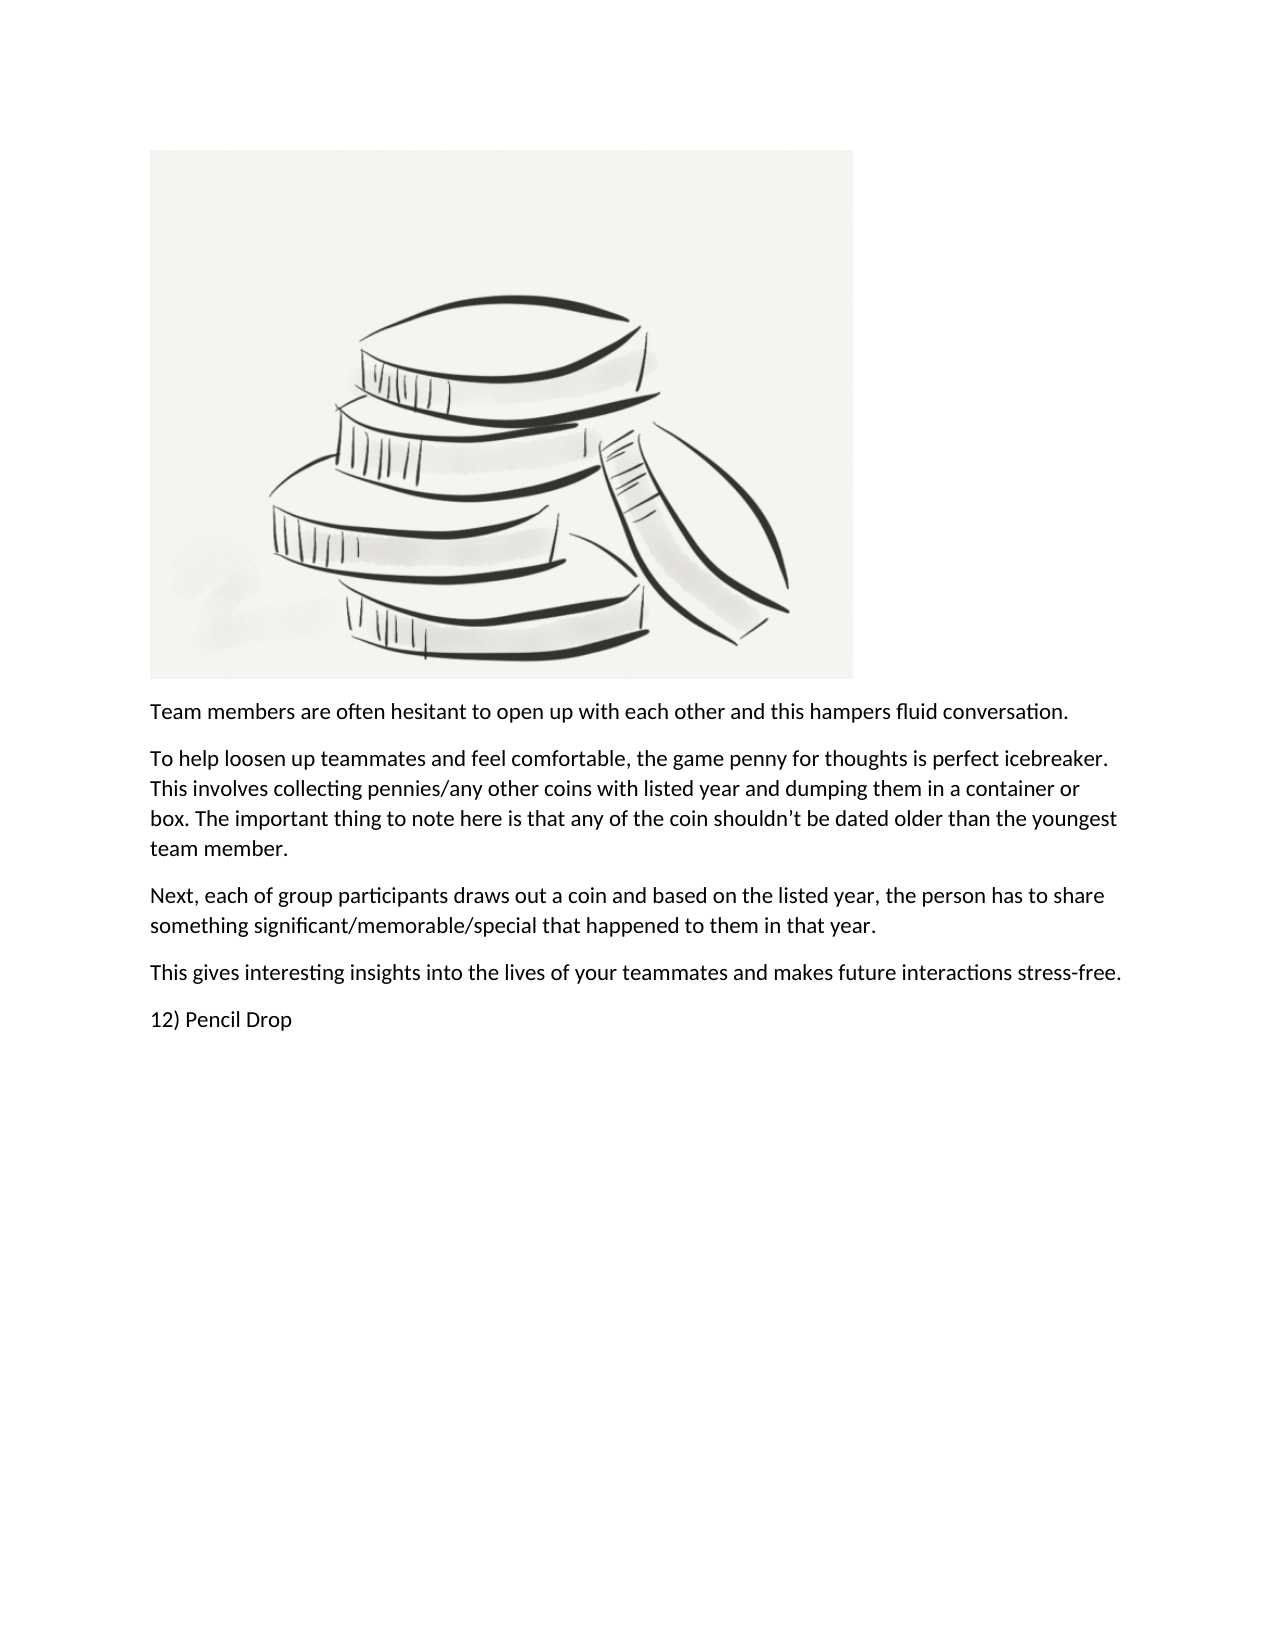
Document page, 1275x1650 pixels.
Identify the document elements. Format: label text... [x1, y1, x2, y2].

text Next, each of group participants draws out a coin and based on the listed year, the person has to share something significant/memorable/special that happened to them in that year. [150, 881, 1125, 939]
text 12) Pencil Drop [150, 1005, 1125, 1033]
text Team members are often hesitant to open up with each other and this hampers fluid conversation. [150, 697, 1125, 725]
text To help loosen up teammates and feel comfortable, the game penny for thoughts is perfect icebreaker. This involves collecting pennies/any other coins with listed year and dumping them in a container or box. The important thing to note here is that any of the coin shouldn’t be dated older than the youngest team member. [150, 744, 1125, 862]
text This gives interesting insights into the lives of your teammates and makes future interactions stress-free. [150, 958, 1125, 986]
picture [150, 150, 854, 679]
